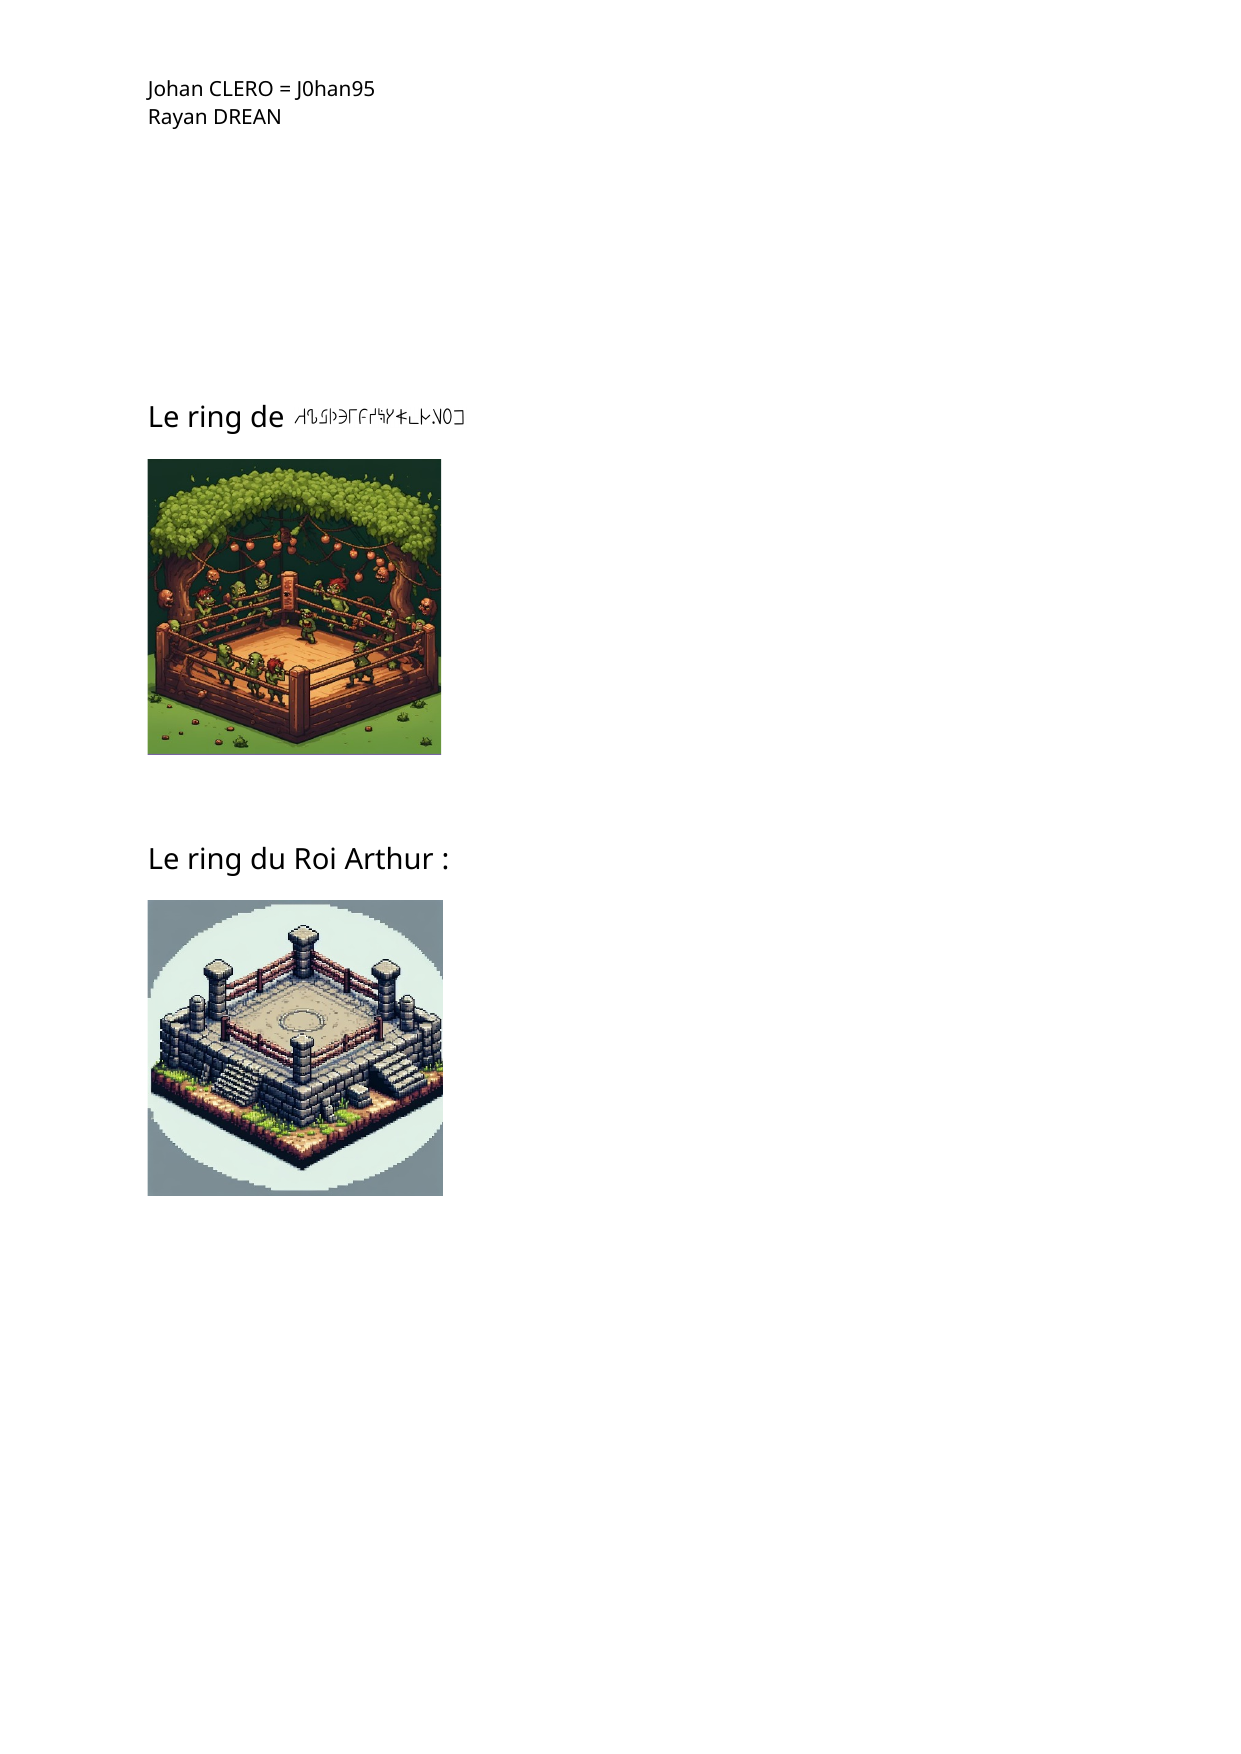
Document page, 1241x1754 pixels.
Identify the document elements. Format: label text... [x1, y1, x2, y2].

picture [292, 407, 470, 428]
picture [147, 459, 442, 755]
text Le ring du Roi Arthur : [148, 838, 1093, 878]
text Le ring de [148, 397, 1093, 436]
picture [147, 900, 443, 1196]
